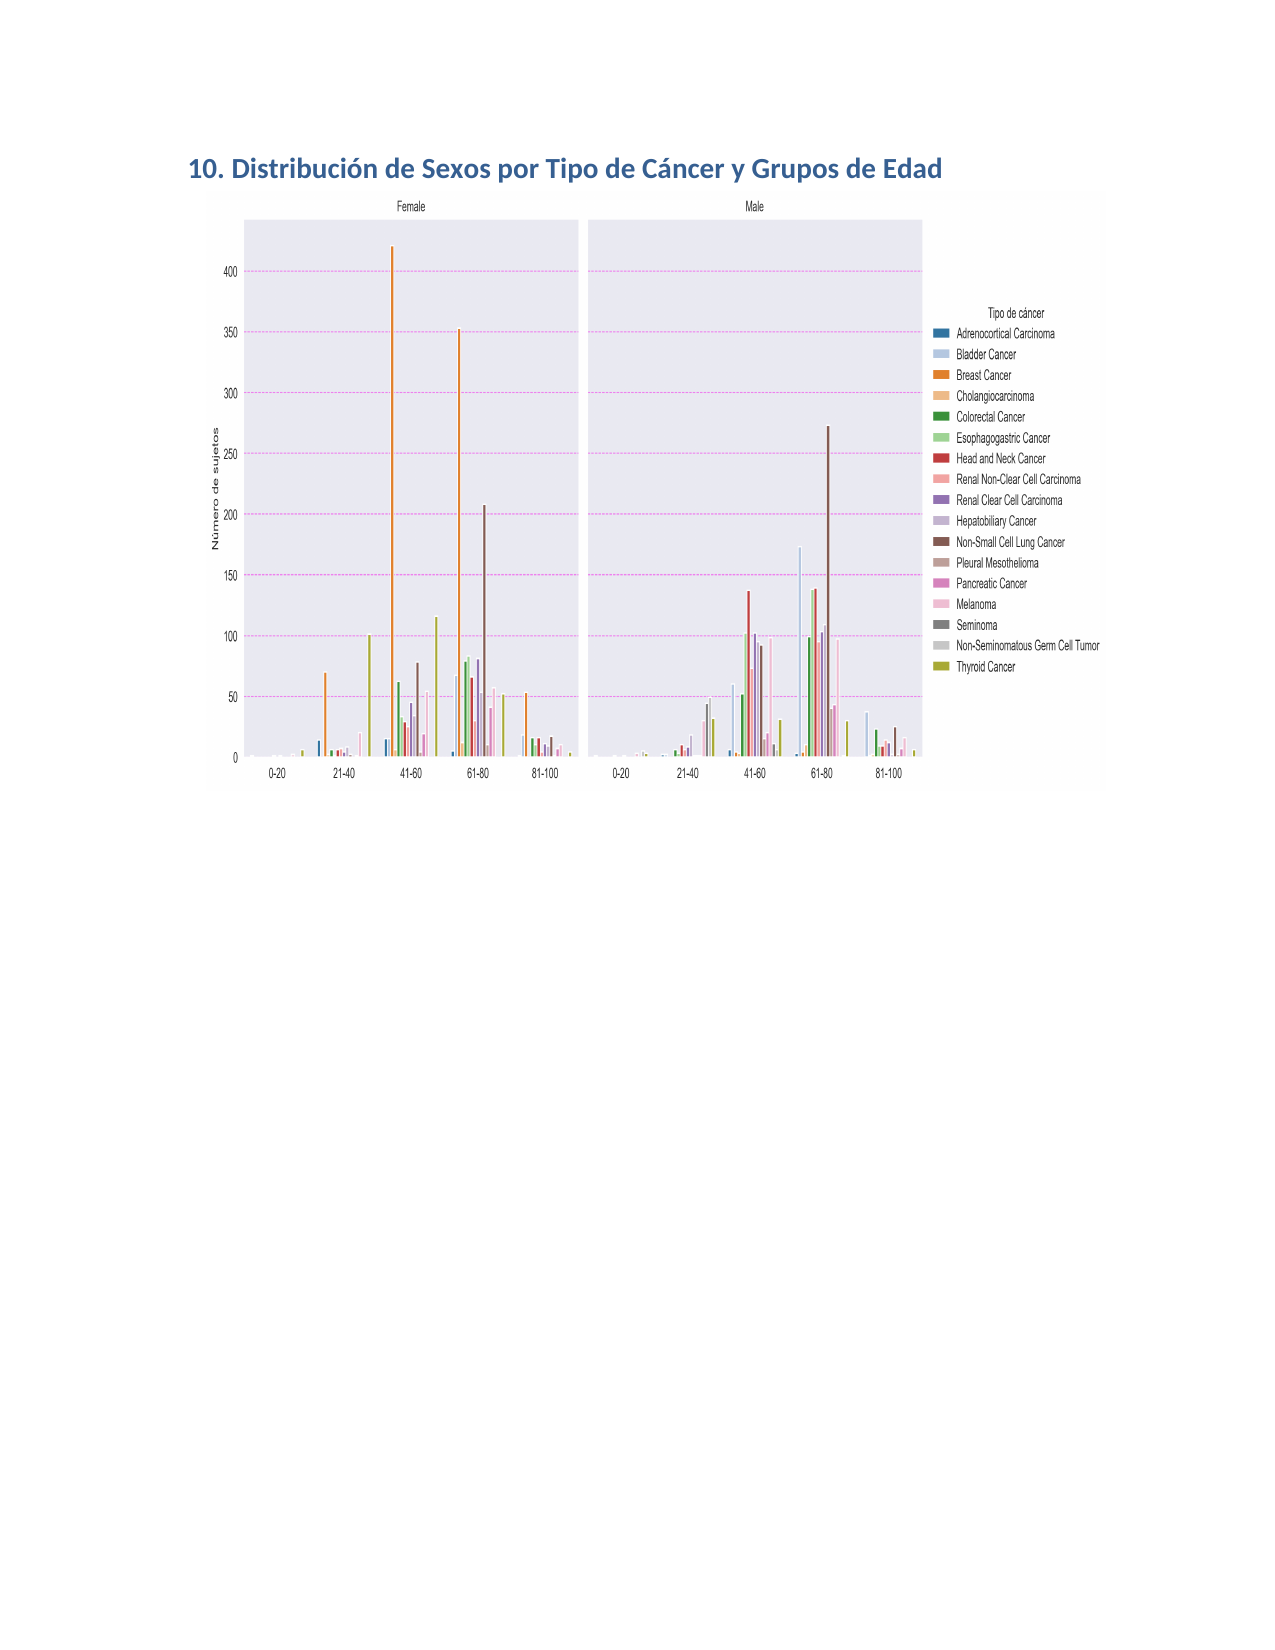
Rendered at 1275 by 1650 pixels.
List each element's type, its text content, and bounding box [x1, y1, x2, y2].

picture [206, 191, 1107, 791]
subtitle 10. Distribución de Sexos por Tipo de Cáncer y Grupos de Edad [187, 150, 1087, 186]
